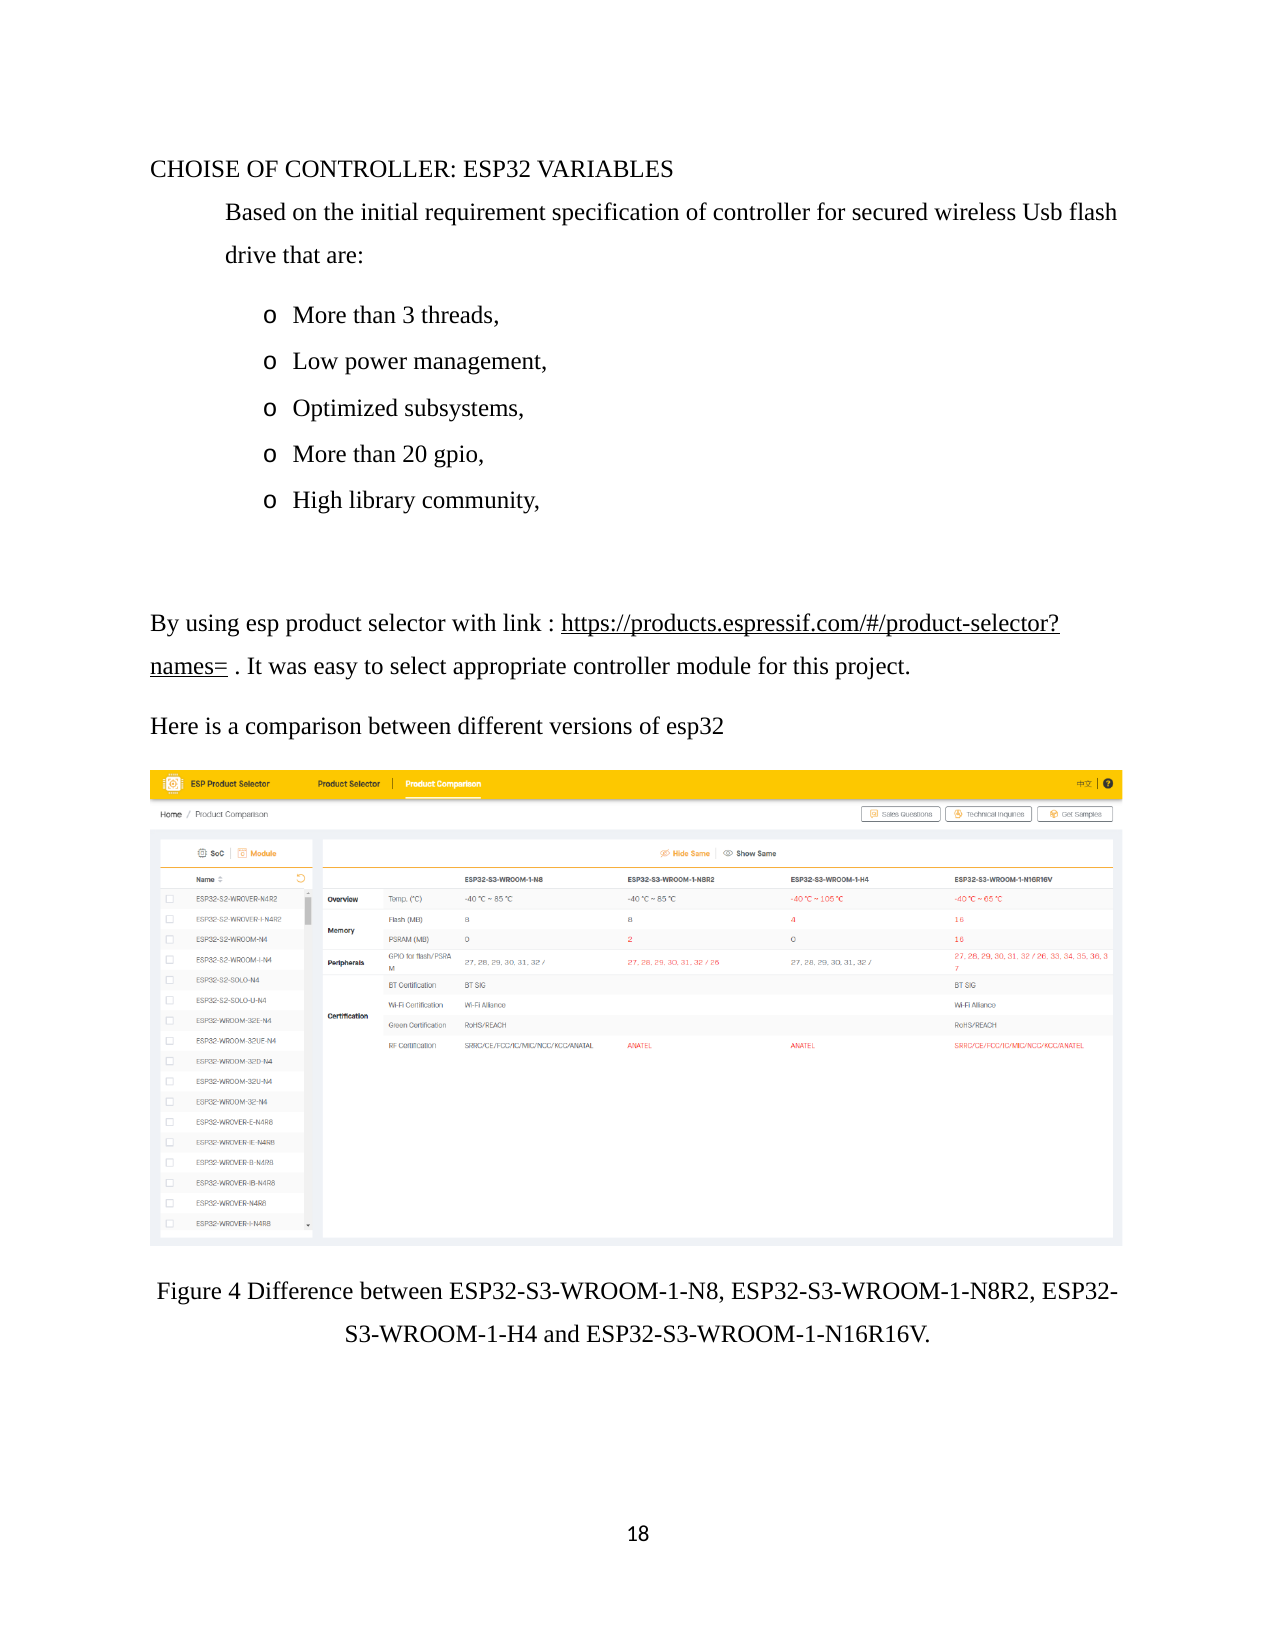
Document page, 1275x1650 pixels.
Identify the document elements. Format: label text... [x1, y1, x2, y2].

list More than 3 threads, [262, 300, 1125, 331]
list Low power management, [262, 346, 1125, 377]
subtitle CHOISE OF CONTROLLER: ESP32 VARIABLES [150, 154, 1125, 183]
list High library community, [262, 485, 1125, 516]
text By using esp product selector with link : https://products.espressif.com/#/product-selector?names= . It was easy to select appropriate controller module for this project. [150, 608, 1125, 680]
list More than 20 gpio, [262, 439, 1125, 470]
text Based on the initial requirement specification of controller for secured wireless Usb flash drive that are: [225, 197, 1125, 269]
text Figure 4 Difference between ESP32-S3-WROOM-1-N8, ESP32-S3-WROOM-1-N8R2, ESP32-S3-WROOM-1-H4 and ESP32-S3-WROOM-1-N16R16V. [150, 1276, 1125, 1348]
list Optimized subsystems, [262, 393, 1125, 423]
text Here is a comparison between different versions of esp32 [150, 711, 1125, 739]
picture [150, 770, 1123, 1246]
